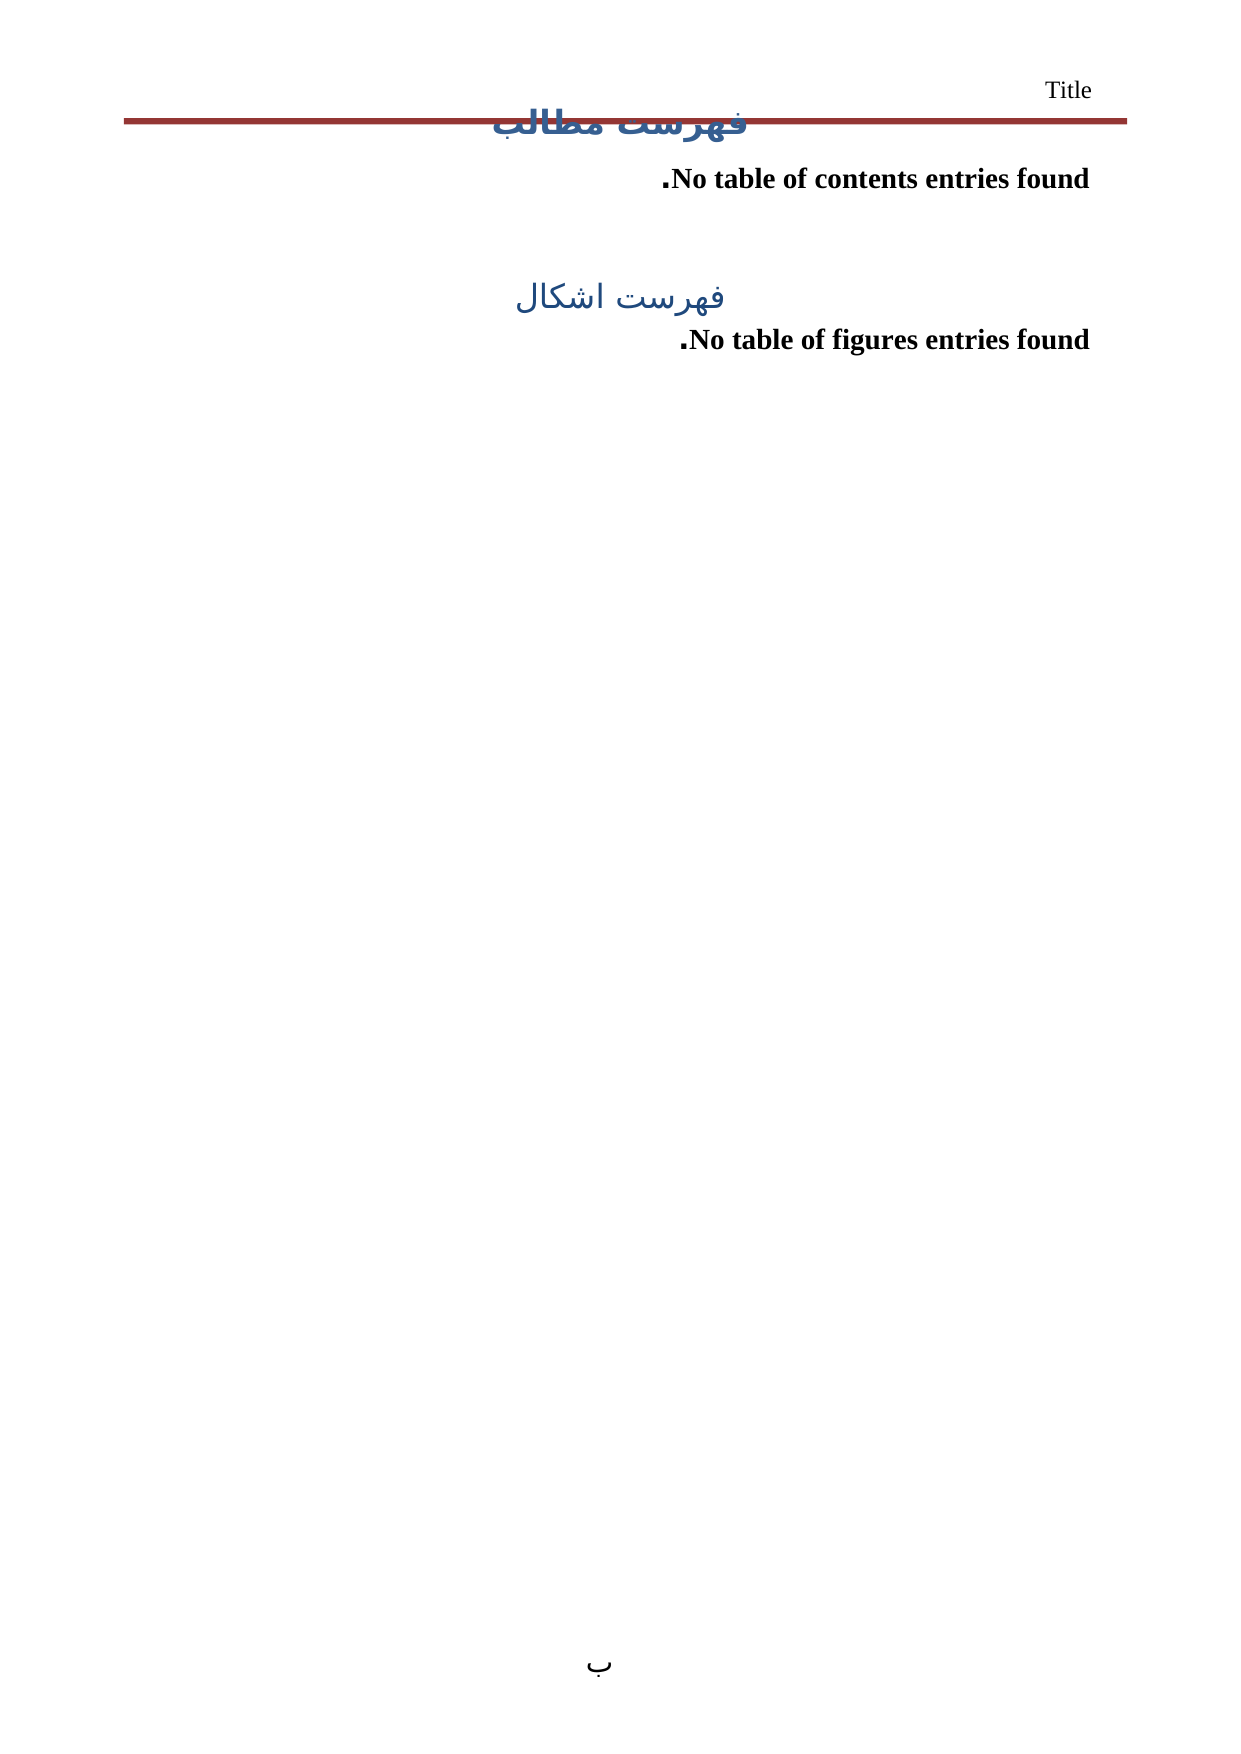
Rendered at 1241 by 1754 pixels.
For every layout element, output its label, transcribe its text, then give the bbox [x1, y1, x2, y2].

text No table of figures entries found. [150, 322, 1090, 356]
text فهرست اشکال [150, 277, 1090, 316]
